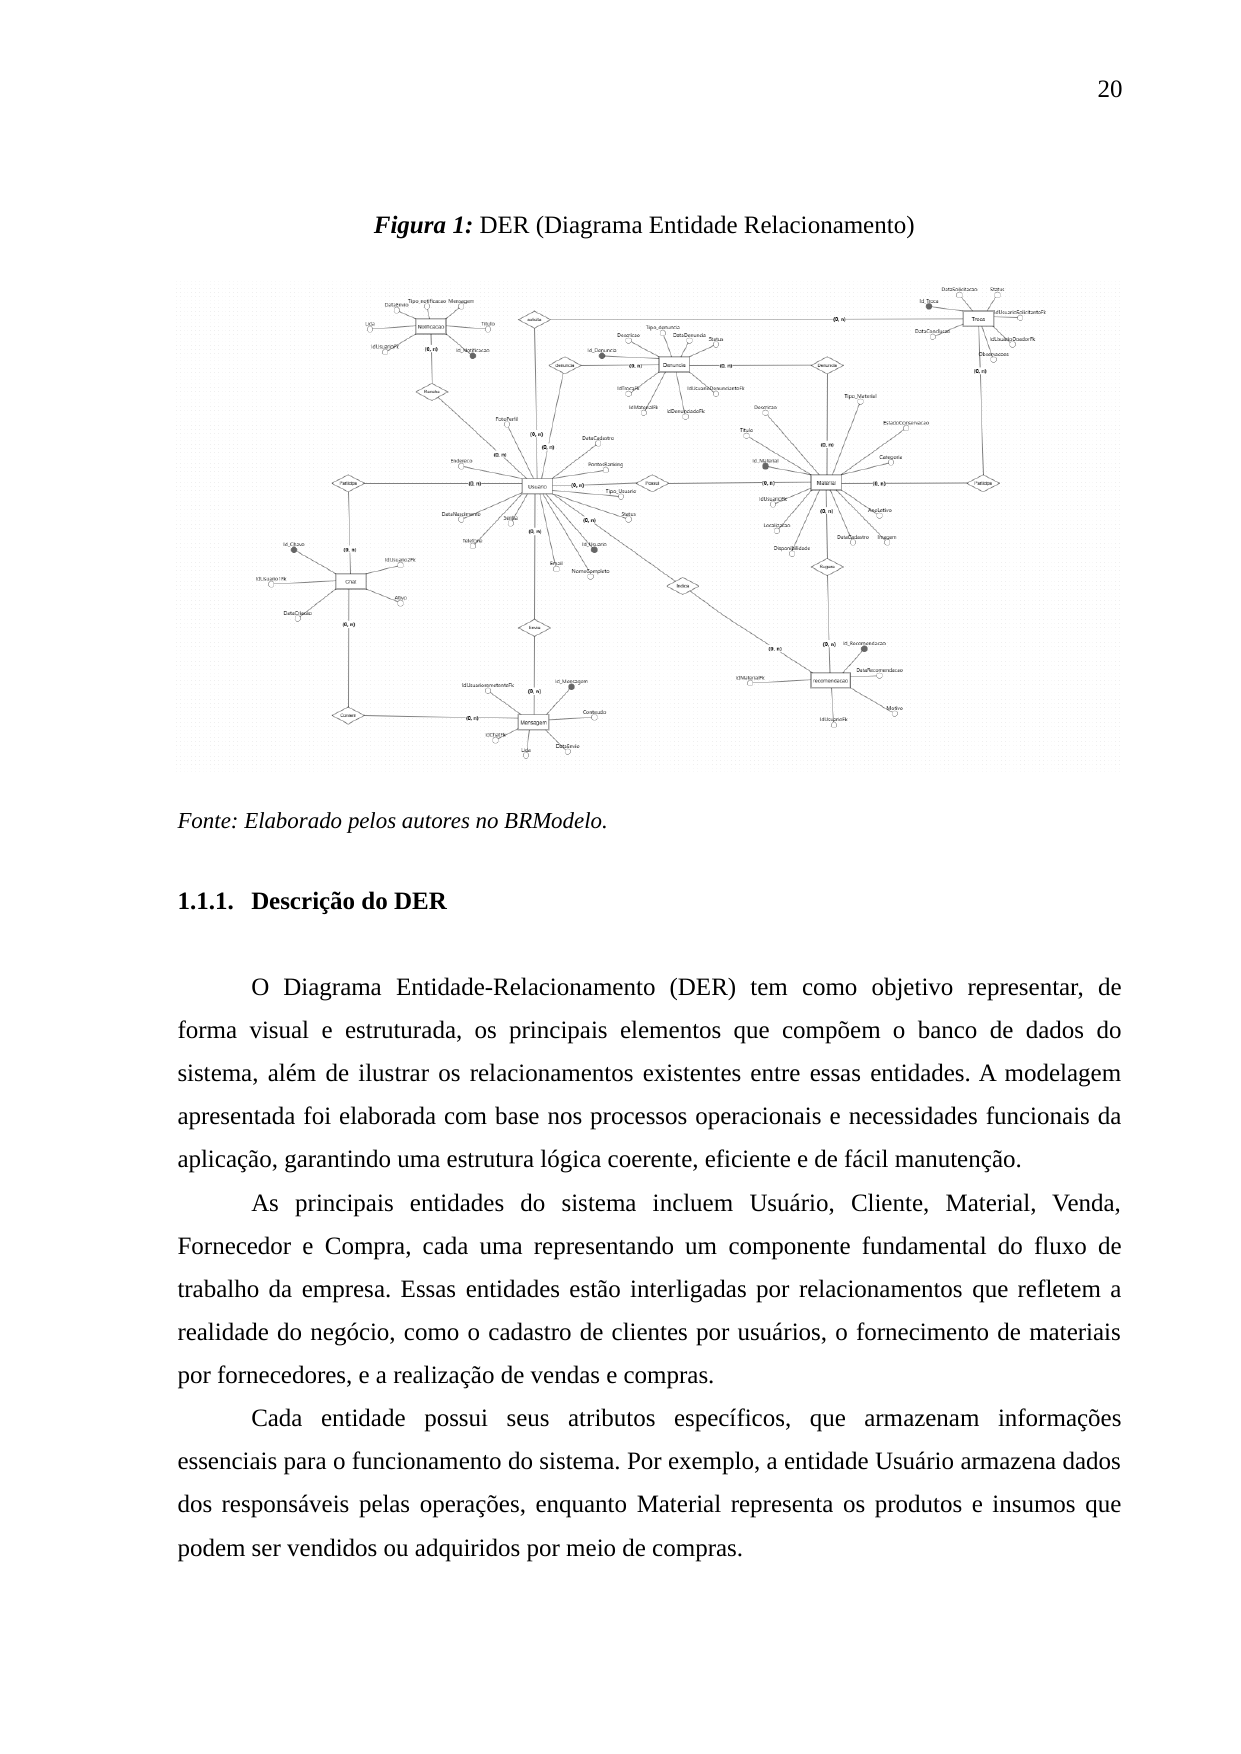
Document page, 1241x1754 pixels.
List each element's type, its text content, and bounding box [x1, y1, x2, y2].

subtitle Descrição do DER [177, 886, 1122, 914]
text O Diagrama Entidade-Relacionamento (DER) tem como objetivo representar, de forma visual e estruturada, os principais elementos que compõem o banco de dados do sistema, além de ilustrar os relacionamentos existentes entre essas entidades. A modelagem apresentada foi elaborada com base nos processos operacionais e necessidades funcionais da aplicação, garantindo uma estrutura lógica coerente, eficiente e de fácil manutenção. [177, 972, 1122, 1173]
text Fonte: Elaborado pelos autores no BRModelo. [177, 807, 1122, 833]
picture [175, 278, 1120, 775]
text As principais entidades do sistema incluem Usuário, Cliente, Material, Venda, Fornecedor e Compra, cada uma representando um componente fundamental do fluxo de trabalho da empresa. Essas entidades estão interligadas por relacionamentos que refletem a realidade do negócio, como o cadastro de clientes por usuários, o fornecimento de materiais por fornecedores, e a realização de vendas e compras. [177, 1188, 1122, 1389]
text Cada entidade possui seus atributos específicos, que armazenam informações essenciais para o funcionamento do sistema. Por exemplo, a entidade Usuário armazena dados dos responsáveis pelas operações, enquanto Material representa os produtos e insumos que podem ser vendidos ou adquiridos por meio de compras. [177, 1403, 1122, 1561]
